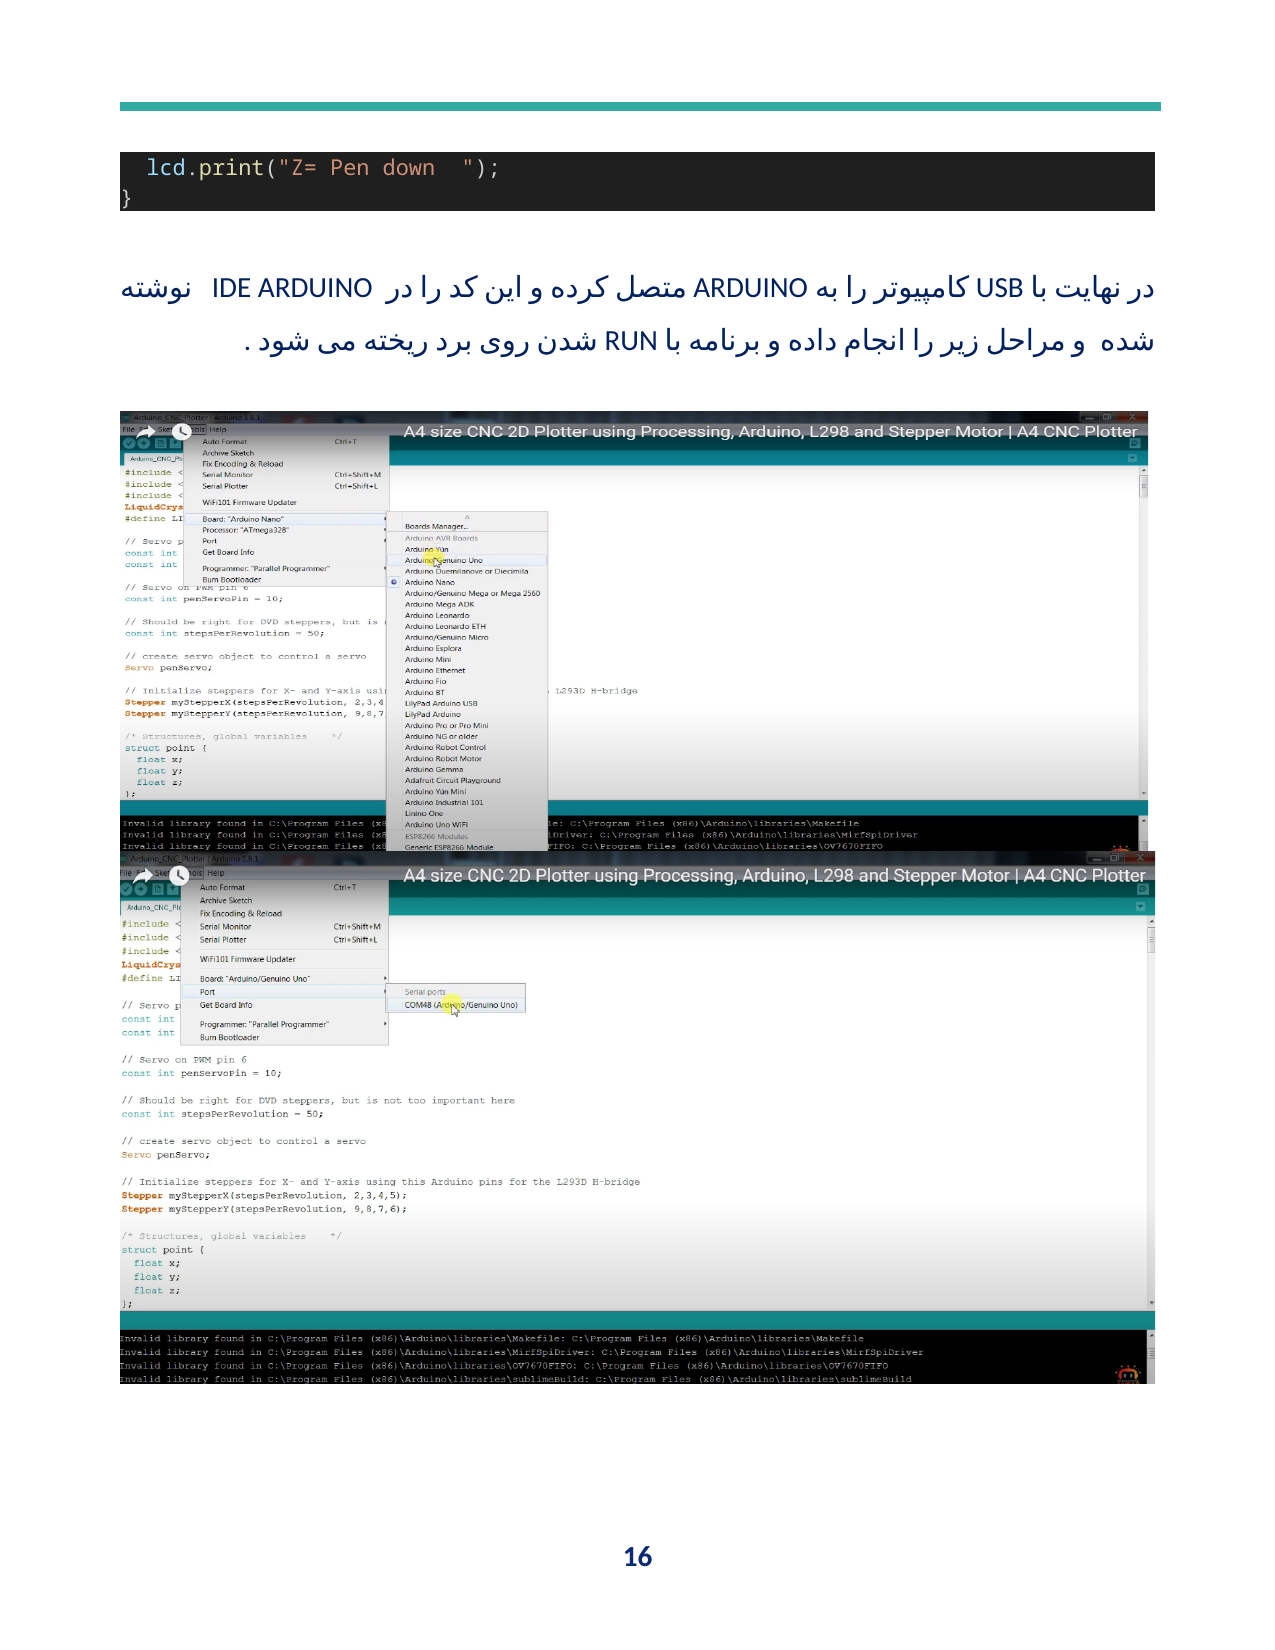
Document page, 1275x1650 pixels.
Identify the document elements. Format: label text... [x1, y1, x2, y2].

text در نهایت با USB کامپیوتر را به ARDUINO متصل کرده و این کد را در IDE ARDUINO نوشته شده و مراحل زیر را انجام داده و برنامه با RUN شدن روی برد ریخته می شود . [120, 269, 1155, 358]
text lcd.print("Z= Pen down "); [120, 152, 1155, 182]
picture [120, 411, 1155, 1384]
text } [120, 182, 1155, 211]
